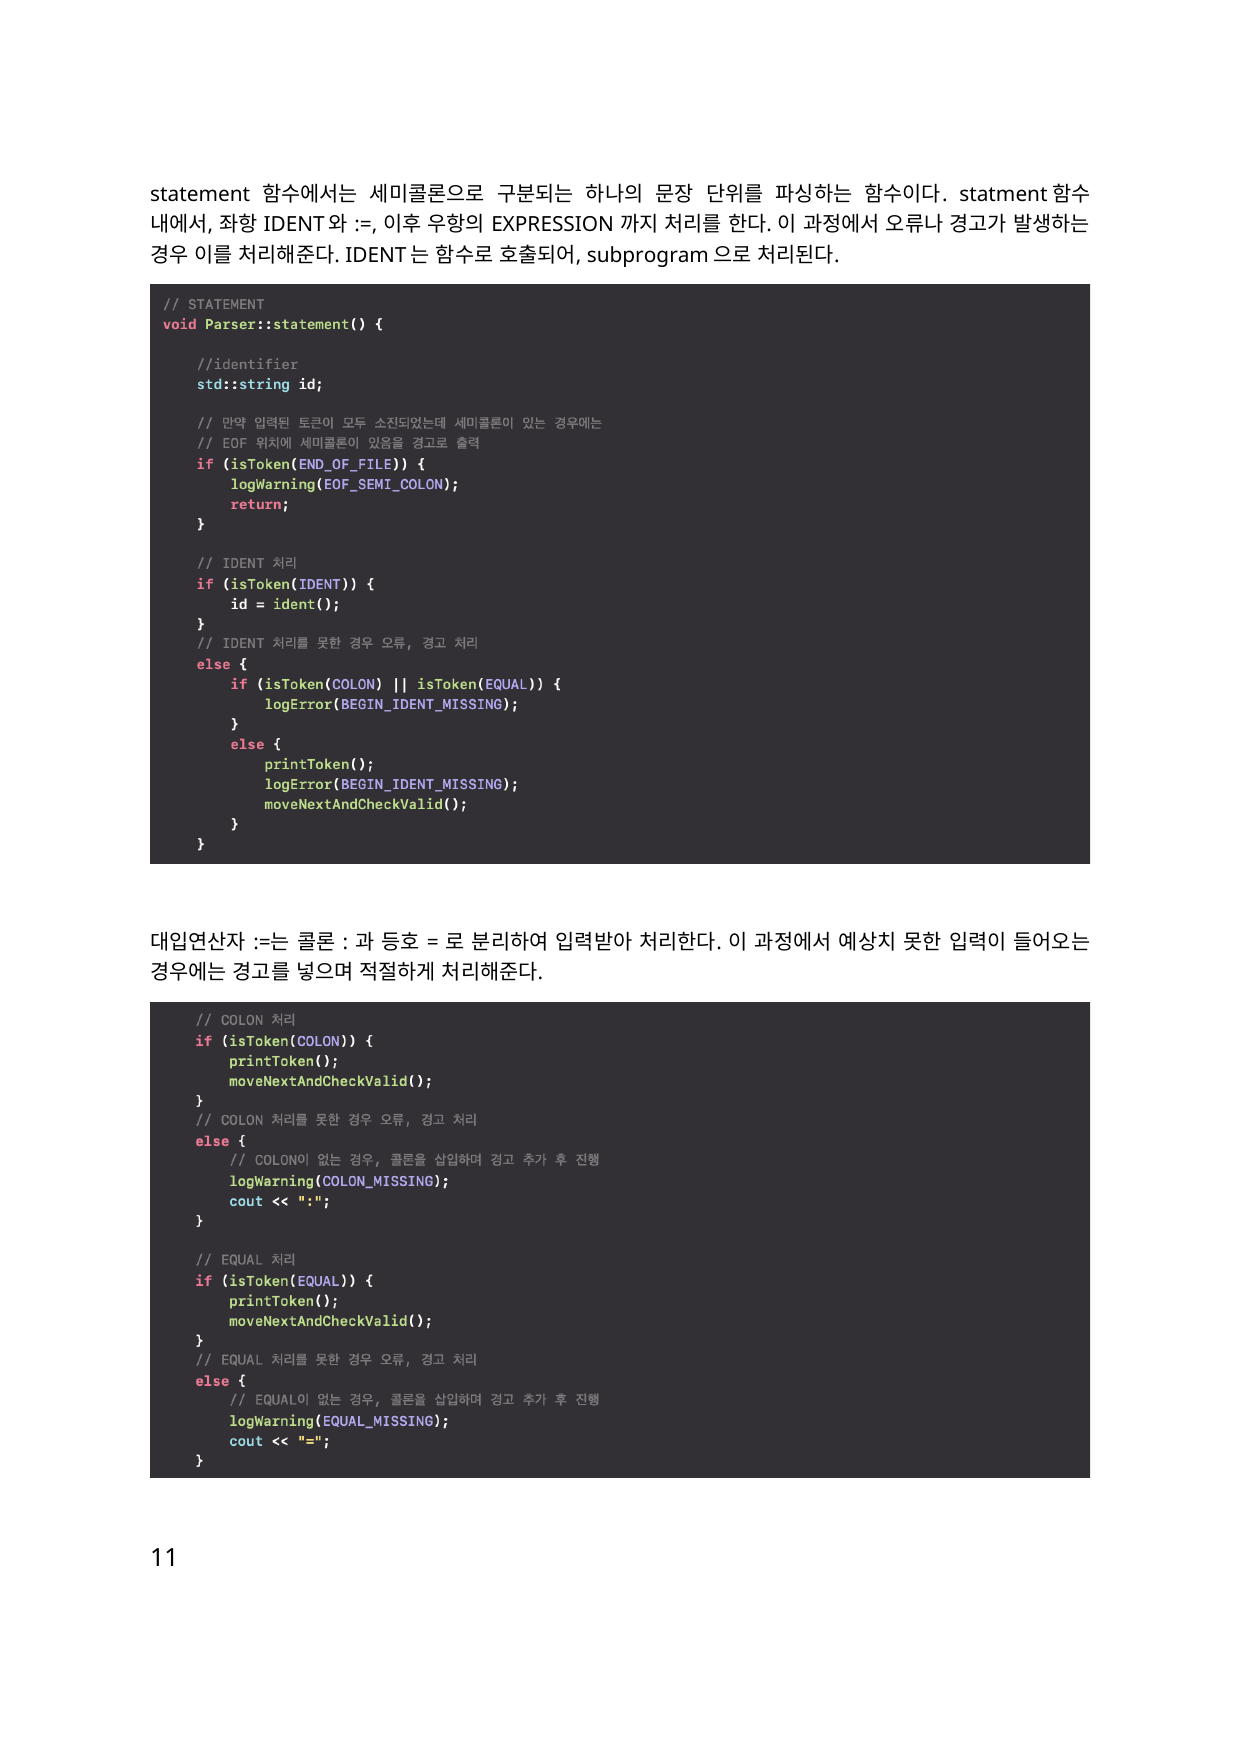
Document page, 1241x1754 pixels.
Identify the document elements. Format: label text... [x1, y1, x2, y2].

text statement 함수에서는 세미콜론으로 구분되는 하나의 문장 단위를 파싱하는 함수이다. statment함수 내에서, 좌항 IDENT와 :=, 이후 우항의 EXPRESSION 까지 처리를 한다. 이 과정에서 오류나 경고가 발생하는 경우 이를 처리해준다. IDENT는 함수로 호출되어, subprogram으로 처리된다. [150, 177, 1090, 268]
picture [150, 1002, 1091, 1478]
picture [150, 284, 1091, 864]
text 대입연산자 :=는 콜론 : 과 등호 = 로 분리하여 입력받아 처리한다. 이 과정에서 예상치 못한 입력이 들어오는 경우에는 경고를 넣으며 적절하게 처리해준다. [150, 925, 1090, 986]
